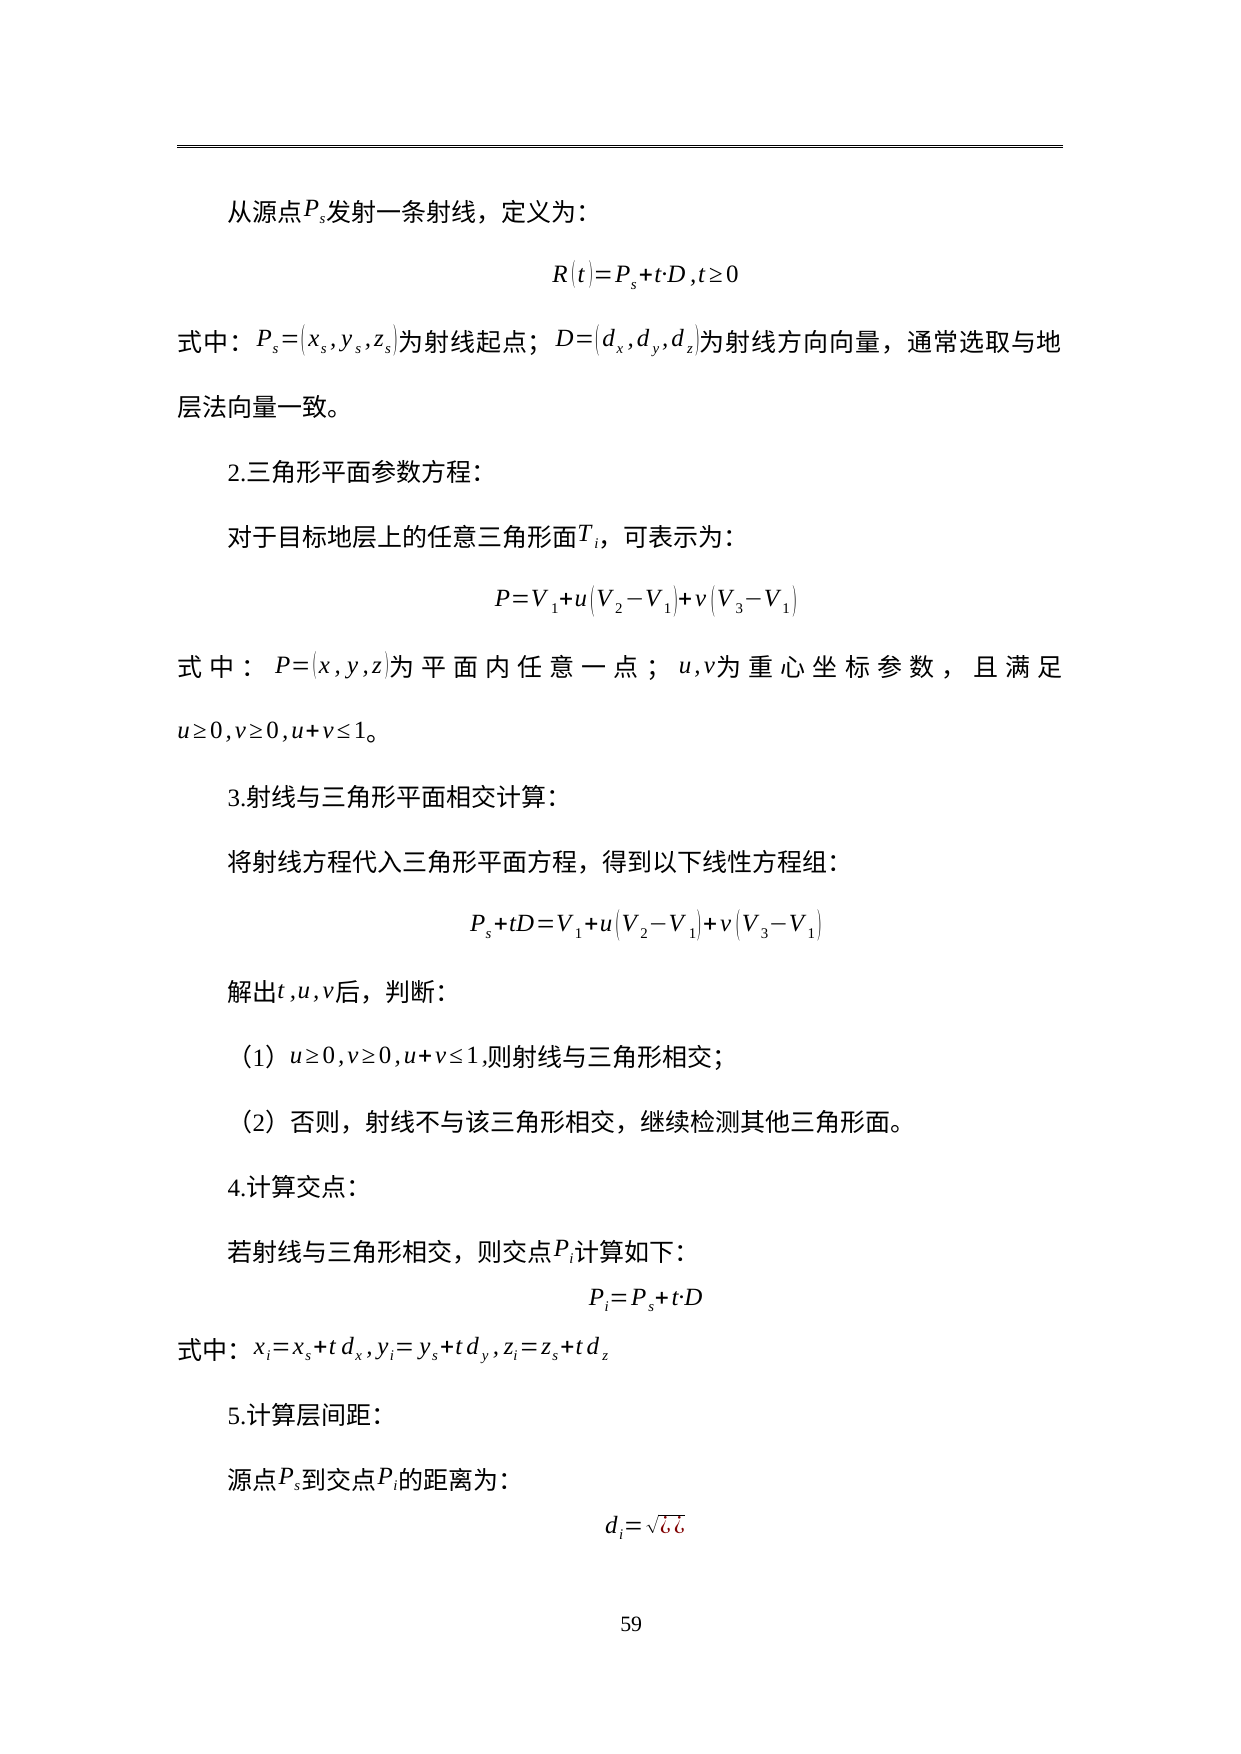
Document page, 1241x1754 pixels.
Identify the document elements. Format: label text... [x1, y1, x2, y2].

text 式中：为射线起点；为射线方向向量，通常选取与地层法向量一致。 [177, 308, 1063, 438]
text 3.射线与三角形平面相交计算： [177, 763, 1063, 828]
text 对于目标地层上的任意三角形面，可表示为： [177, 503, 1063, 568]
text 若射线与三角形相交，则交点计算如下： [177, 1218, 1063, 1283]
text 从源点发射一条射线，定义为： [177, 178, 1063, 243]
text 5.计算层间距： [177, 1381, 1063, 1446]
text 式中：为平面内任意一点；为重心坐标参数，且满足。 [177, 633, 1063, 763]
text 2.三角形平面参数方程： [177, 438, 1063, 503]
text 将射线方程代入三角形平面方程，得到以下线性方程组： [177, 828, 1063, 893]
text （1）则射线与三角形相交； [177, 1023, 1063, 1088]
text （2）否则，射线不与该三角形相交，继续检测其他三角形面。 [177, 1088, 1063, 1153]
text 式中： [177, 1316, 1063, 1381]
text 解出后，判断： [177, 958, 1063, 1023]
text 4.计算交点： [177, 1153, 1063, 1218]
text 源点到交点的距离为： [177, 1446, 1063, 1511]
